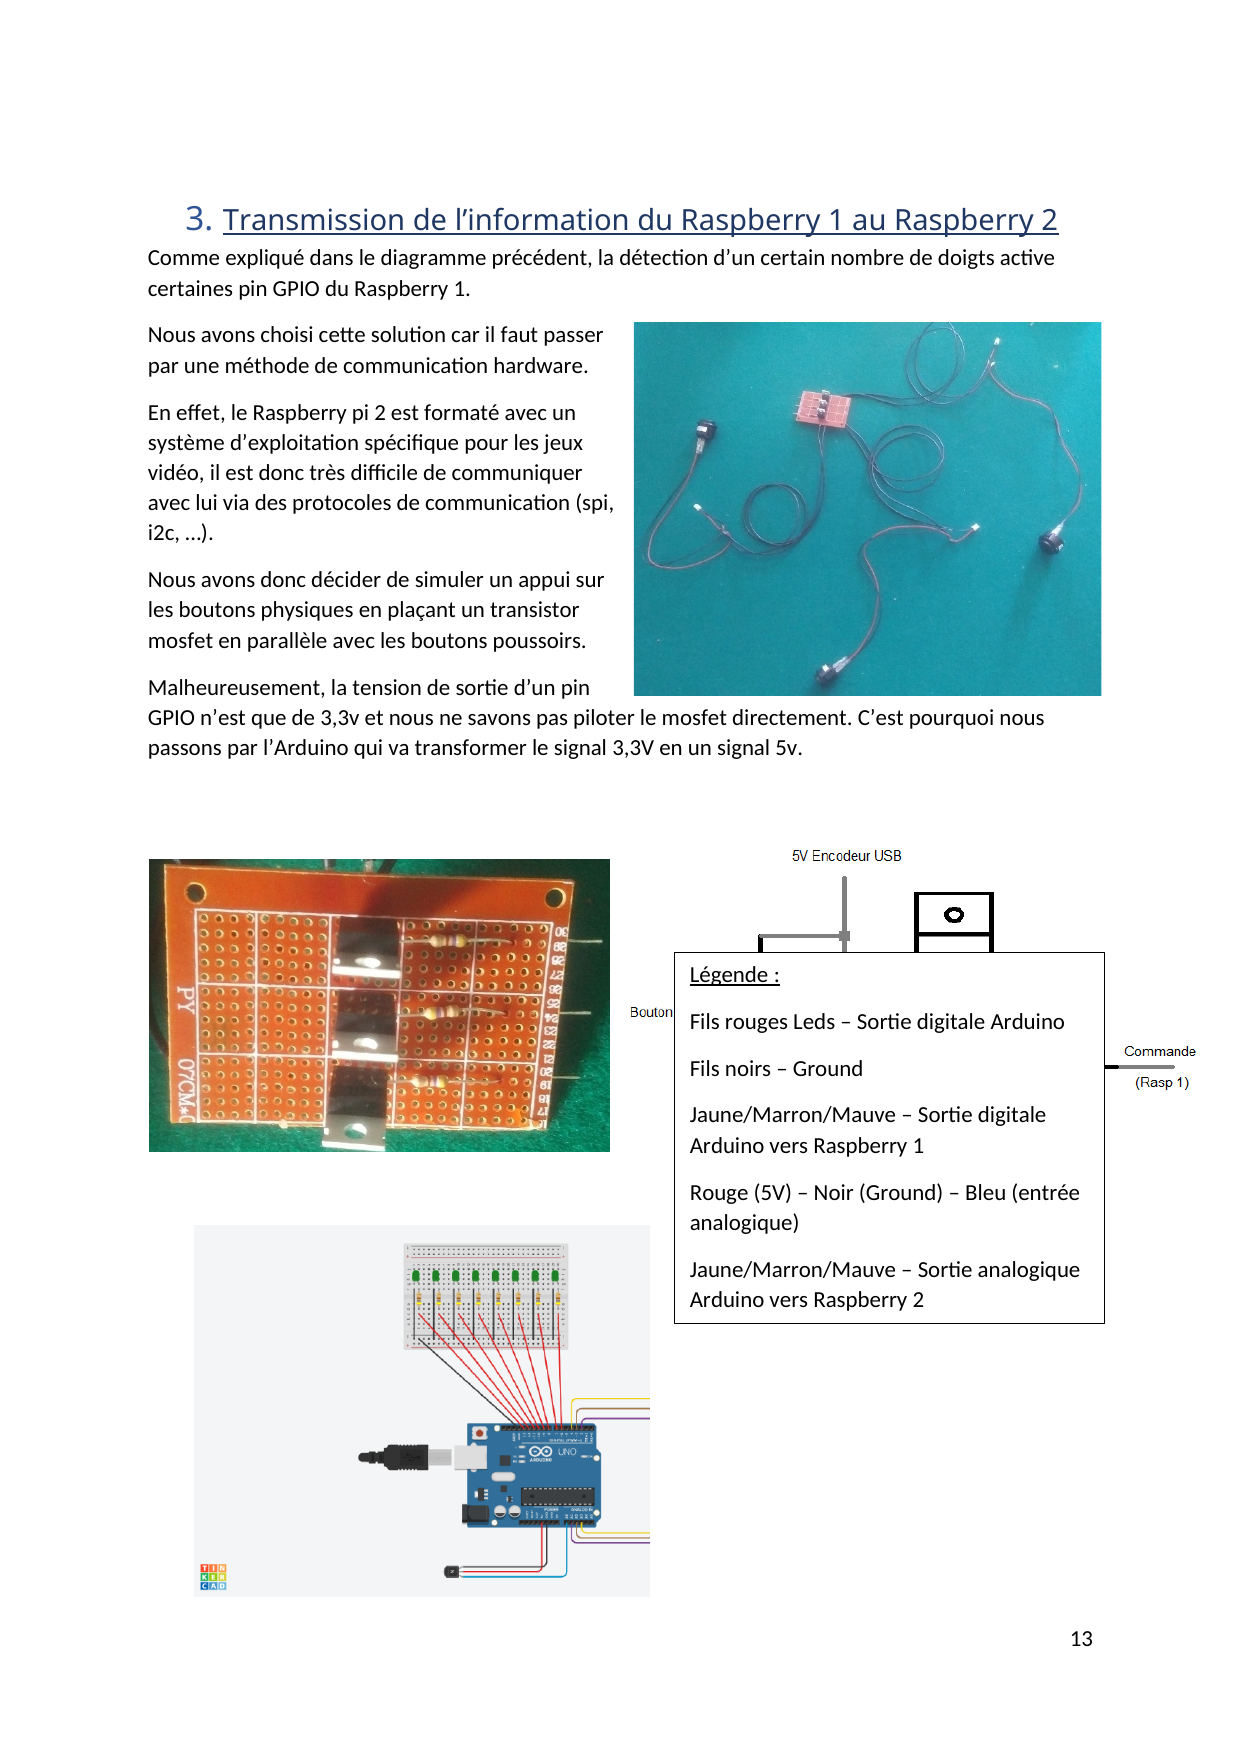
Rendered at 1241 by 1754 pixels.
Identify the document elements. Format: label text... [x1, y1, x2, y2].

picture [632, 322, 1102, 694]
text Nous avons choisi cette solution car il faut passer par une méthode de communication hardware. [148, 321, 1093, 379]
text Nous avons donc décider de simuler un appui sur les boutons physiques en plaçant un transistor mosfet en parallèle avec les boutons poussoirs. [148, 565, 632, 654]
picture [618, 835, 1199, 1151]
text En effet, le Raspberry pi 2 est formaté avec un système d’exploitation spécifique pour les jeux vidéo, il est donc très difficile de communiquer avec lui via des protocoles de communication (spi, i2c, …). [148, 398, 632, 546]
picture [193, 1225, 650, 1597]
subtitle Transmission de l’information du Raspberry 1 au Raspberry 2 [185, 194, 1093, 240]
text Malheureusement, la tension de sortie d’un pin GPIO n’est que de 3,3v et nous ne savons pas piloter le mosfet directement. C’est pourquoi nous passons par l’Arduino qui va transformer le signal 3,3V en un signal 5v. [148, 673, 1093, 761]
text Comme expliqué dans le diagramme précédent, la détection d’un certain nombre de doigts active certaines pin GPIO du Raspberry 1. [148, 243, 1093, 302]
picture [147, 859, 610, 1151]
